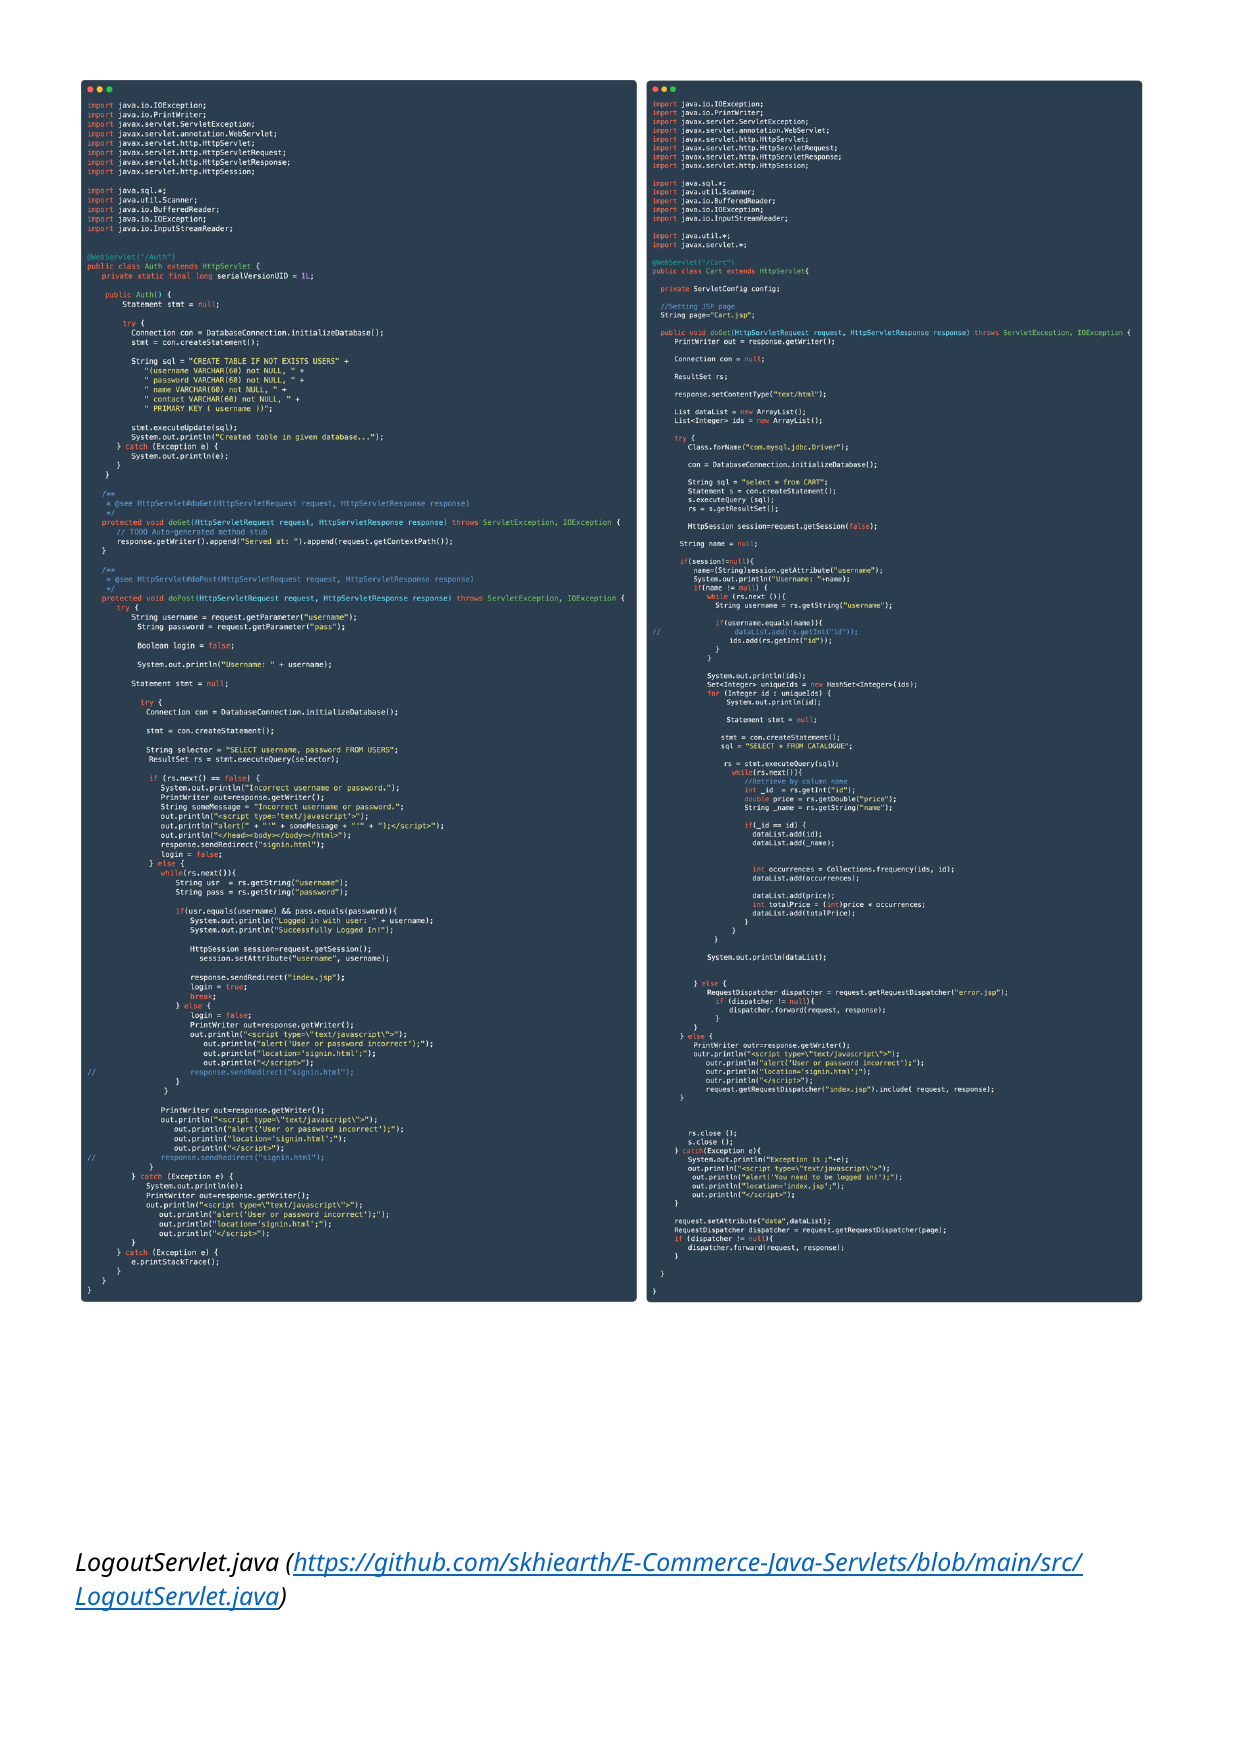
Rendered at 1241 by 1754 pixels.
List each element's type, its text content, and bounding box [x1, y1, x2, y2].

picture [75, 75, 1147, 1307]
text LogoutServlet.java (https://github.com/skhiearth/E-Commerce-Java-Servlets/blob/main/src/LogoutServlet.java) [75, 1545, 1165, 1613]
